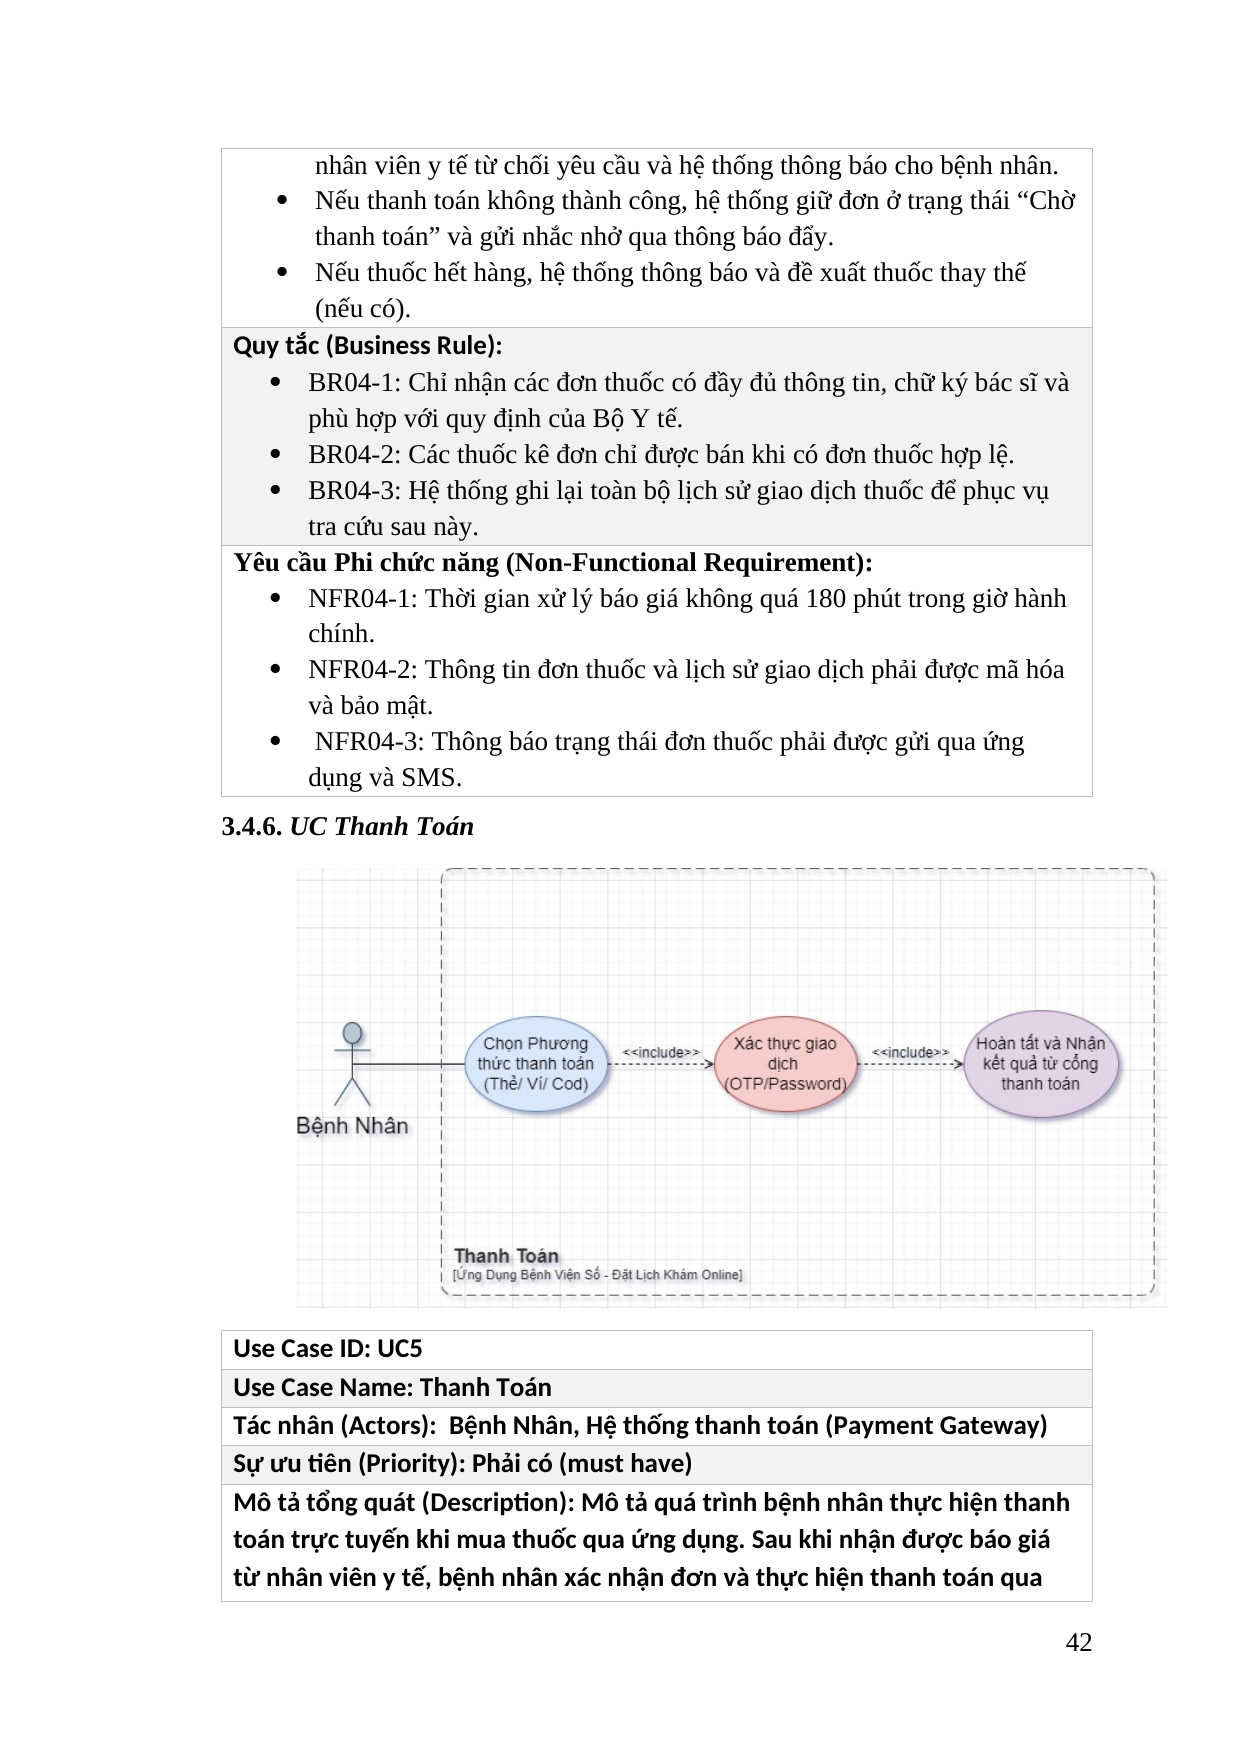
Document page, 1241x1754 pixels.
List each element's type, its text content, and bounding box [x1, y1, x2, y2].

table_cell Use Case Name: Thanh Toán [222, 1370, 1092, 1407]
table_cell Yêu cầu Phi chức năng (Non-Functional Requirement): NFR04-1: Thời gian xử lý báo giá không quá 180 phút trong giờ hành chính. NFR04-2: Thông tin đơn thuốc và lịch sử giao dịch phải được mã hóa và bảo mật. NFR04-3: Thông báo trạng thái đơn thuốc phải được gửi qua ứng dụng và SMS. [222, 546, 1092, 796]
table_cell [222, 1485, 1092, 1601]
picture [296, 868, 1168, 1309]
table_cell Tác nhân (Actors): Bệnh Nhân, Hệ thống thanh toán (Payment Gateway) [222, 1408, 1092, 1445]
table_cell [222, 149, 1092, 327]
table_cell Sự ưu tiên (Priority): Phải có (must have) [222, 1446, 1092, 1484]
table_header Use Case ID: UC5 [222, 1331, 1092, 1369]
subtitle UC Thanh Toán [221, 810, 1092, 841]
table_cell Quy tắc (Business Rule): BR04-1: Chỉ nhận các đơn thuốc có đầy đủ thông tin, chữ ký bác sĩ và phù hợp với quy định của Bộ Y tế. BR04-2: Các thuốc kê đơn chỉ được bán khi có đơn thuốc hợp lệ. BR04-3: Hệ thống ghi lại toàn bộ lịch sử giao dịch thuốc để phục vụ tra cứu sau này. [222, 328, 1092, 545]
